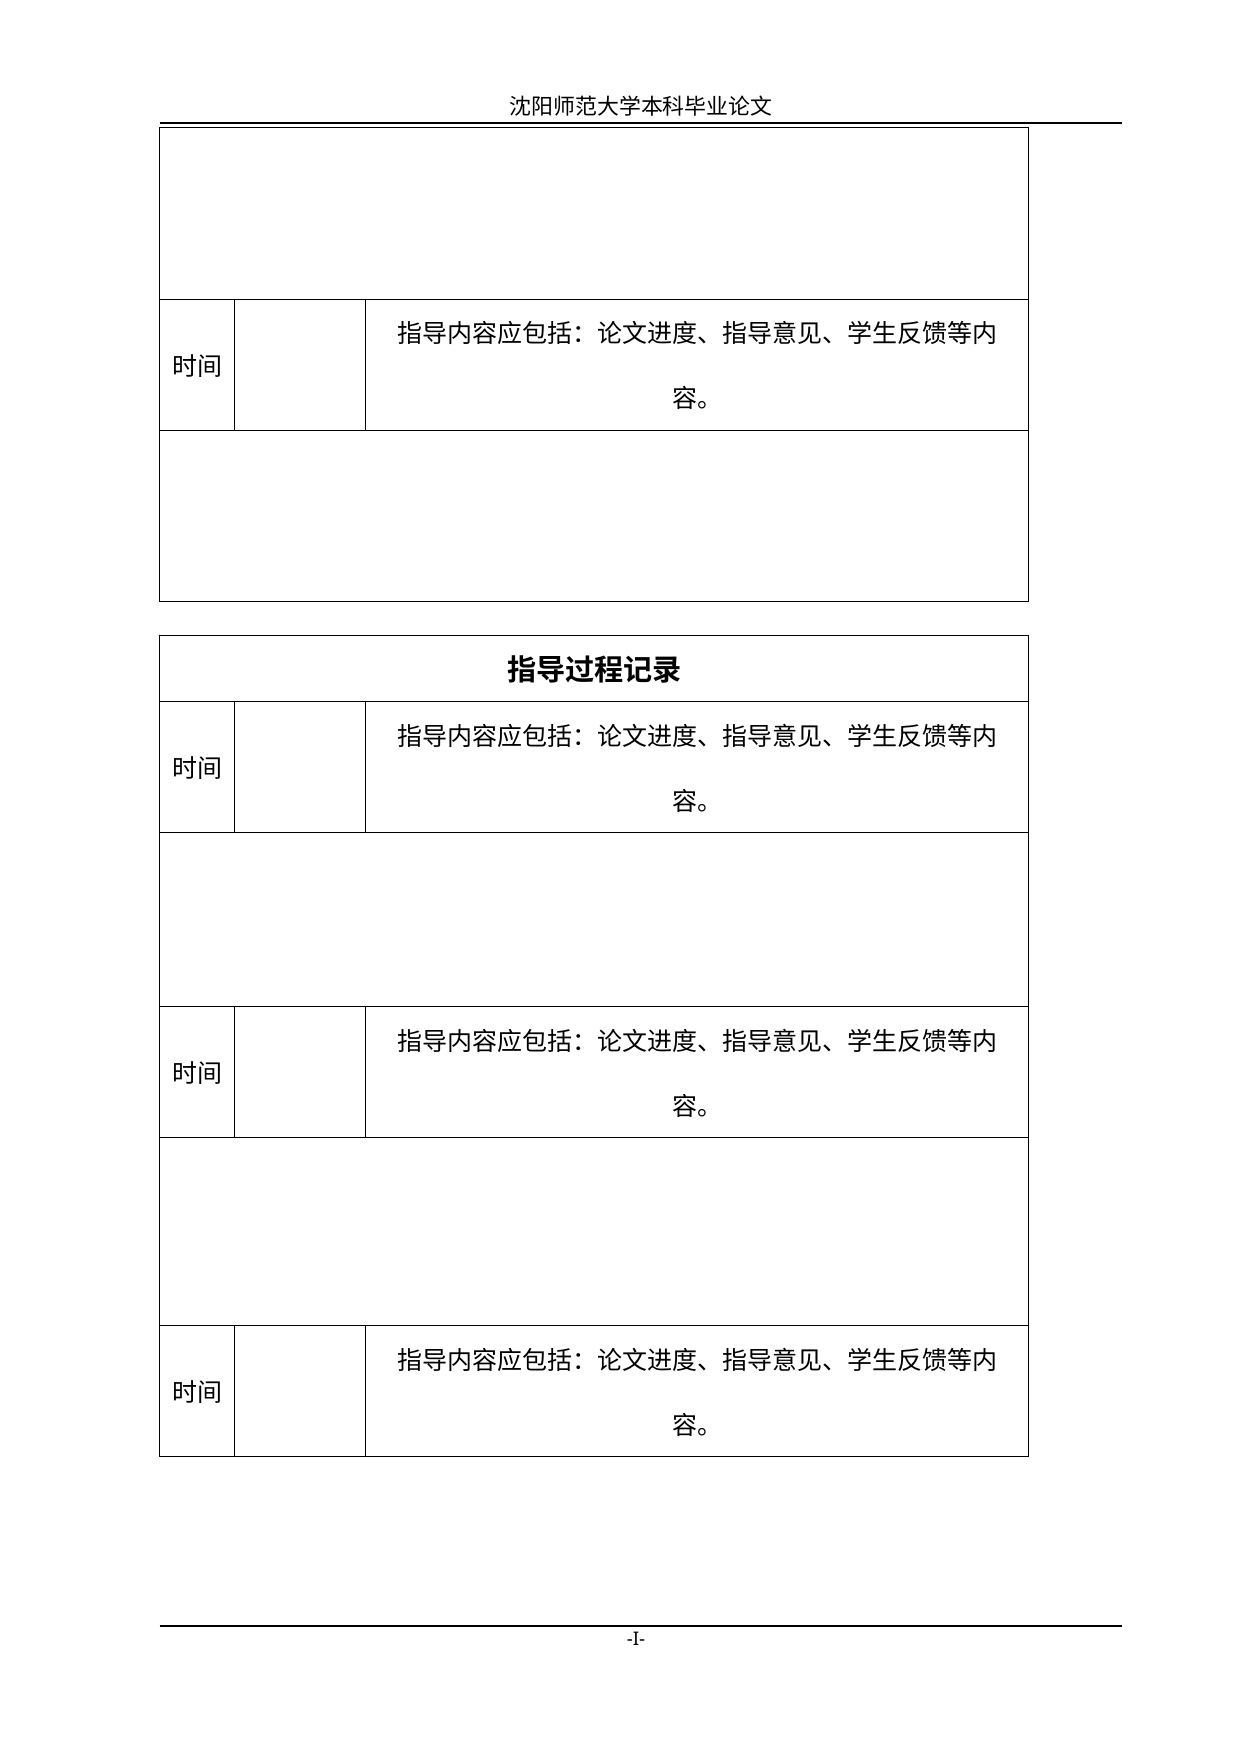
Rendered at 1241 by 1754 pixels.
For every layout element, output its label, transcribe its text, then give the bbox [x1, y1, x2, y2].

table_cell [366, 300, 1028, 429]
table_cell [160, 833, 1028, 1006]
table_cell [160, 431, 1028, 601]
table_cell [235, 300, 365, 429]
table_cell [235, 1007, 365, 1137]
table_cell 指导内容应包括：论文进度、指导意见、学生反馈等内容。 [366, 1007, 1028, 1137]
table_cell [366, 1326, 1028, 1456]
table_header 指导过程记录 [160, 636, 1028, 701]
table_cell 指导内容应包括：论文进度、指导意见、学生反馈等内容。 [366, 702, 1028, 832]
table_cell [235, 702, 365, 832]
table_cell [160, 128, 1028, 298]
table_cell [235, 1326, 365, 1456]
table_cell 时间 [160, 300, 234, 429]
table_cell 时间 [160, 1007, 234, 1137]
table_cell [160, 1138, 1028, 1325]
table_cell 时间 [160, 1326, 234, 1456]
table_cell 时间 [160, 702, 234, 832]
